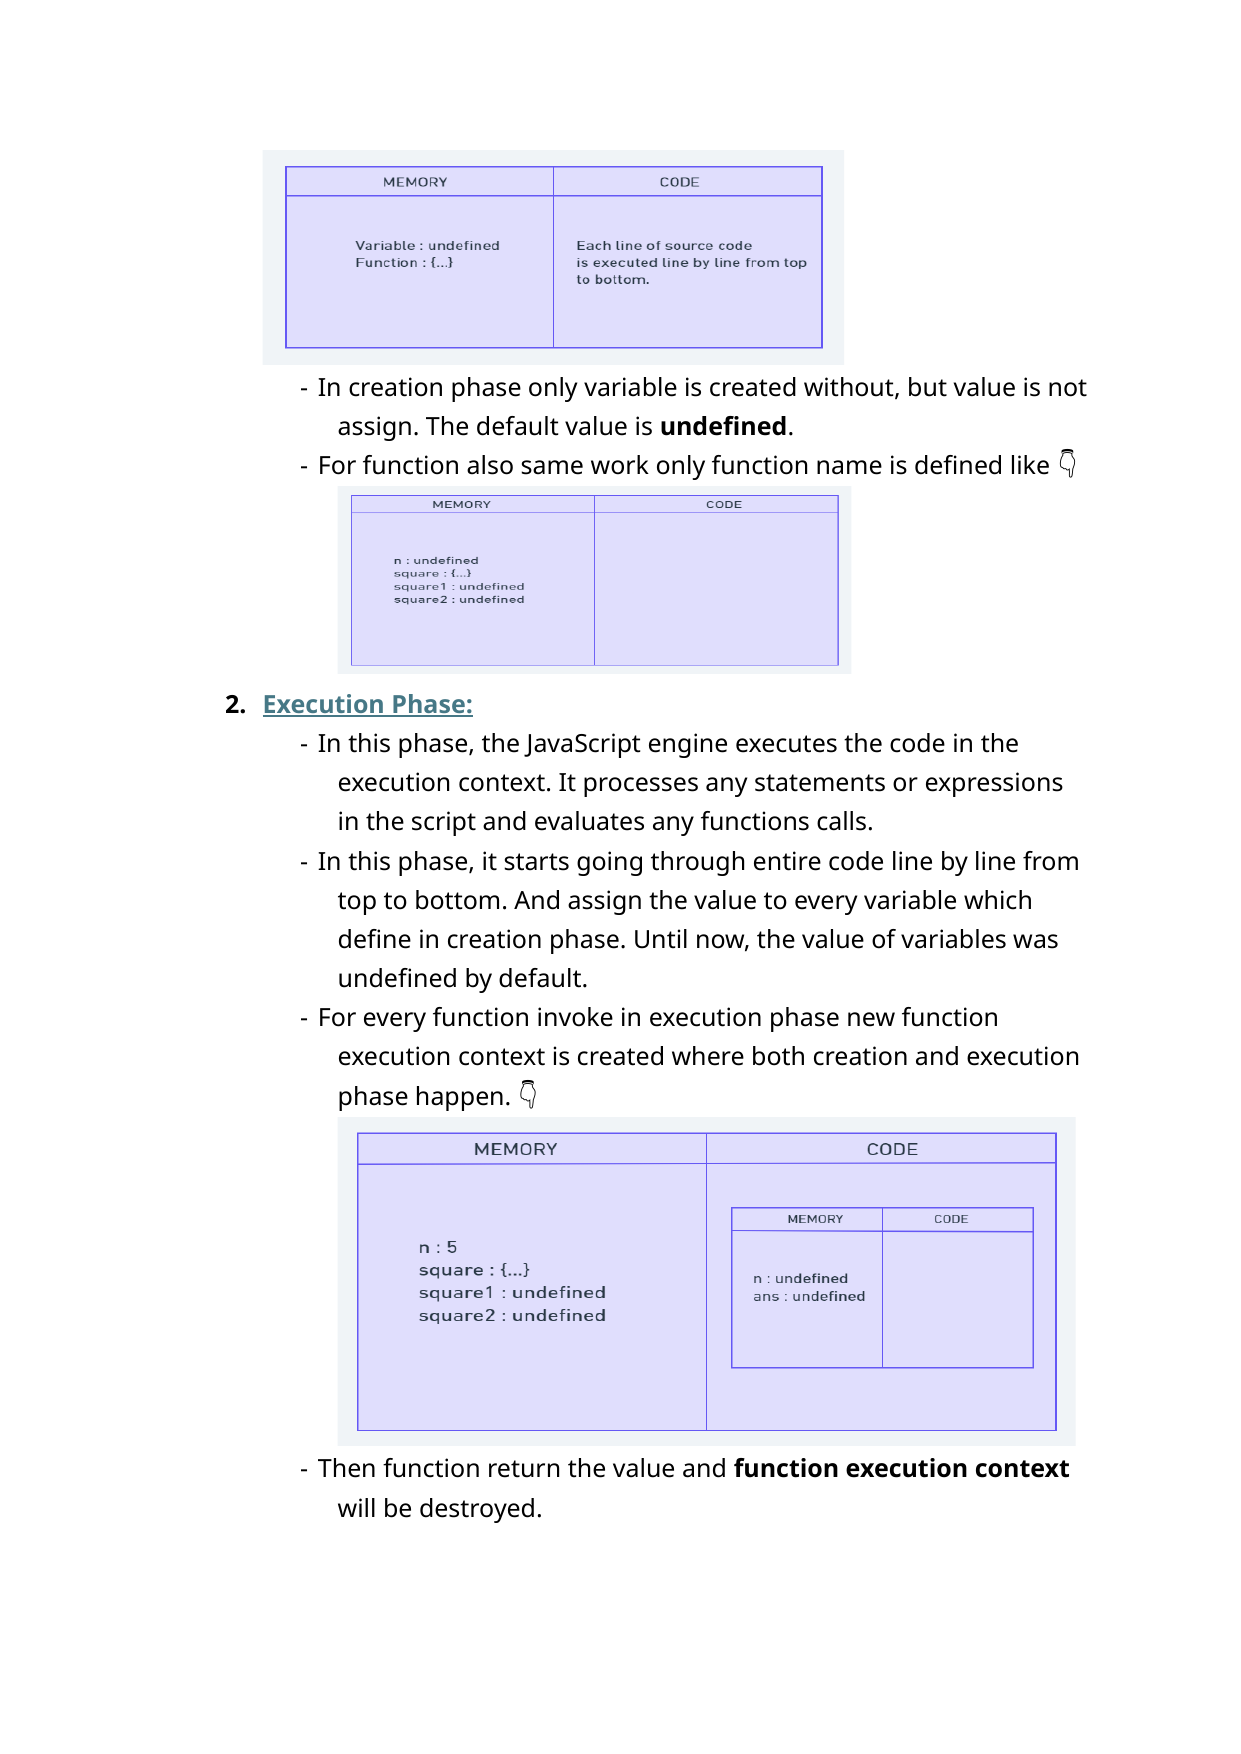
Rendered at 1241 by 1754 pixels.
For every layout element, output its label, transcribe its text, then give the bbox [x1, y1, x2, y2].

picture [262, 150, 845, 365]
list For function also same work only function name is defined like [300, 448, 1090, 482]
list Then function return the value and function execution context will be destroyed. [300, 1451, 1090, 1524]
list In creation phase only variable is created without, but value is not assign. The default value is undefined. [300, 369, 1090, 442]
picture [337, 1117, 1076, 1446]
list Execution Phase: [225, 686, 1090, 721]
picture [337, 486, 852, 674]
list In this phase, the JavaScript engine executes the code in the execution context. It processes any statements or expressions in the script and evaluates any functions calls. [300, 726, 1090, 838]
list In this phase, it starts going through entire code line by line from top to bottom. And assign the value to every variable which define in creation phase. Until now, the value of variables was undefined by default. [300, 843, 1090, 995]
list For every function invoke in execution phase new function execution context is created where both creation and execution phase happen. [300, 1000, 1090, 1112]
